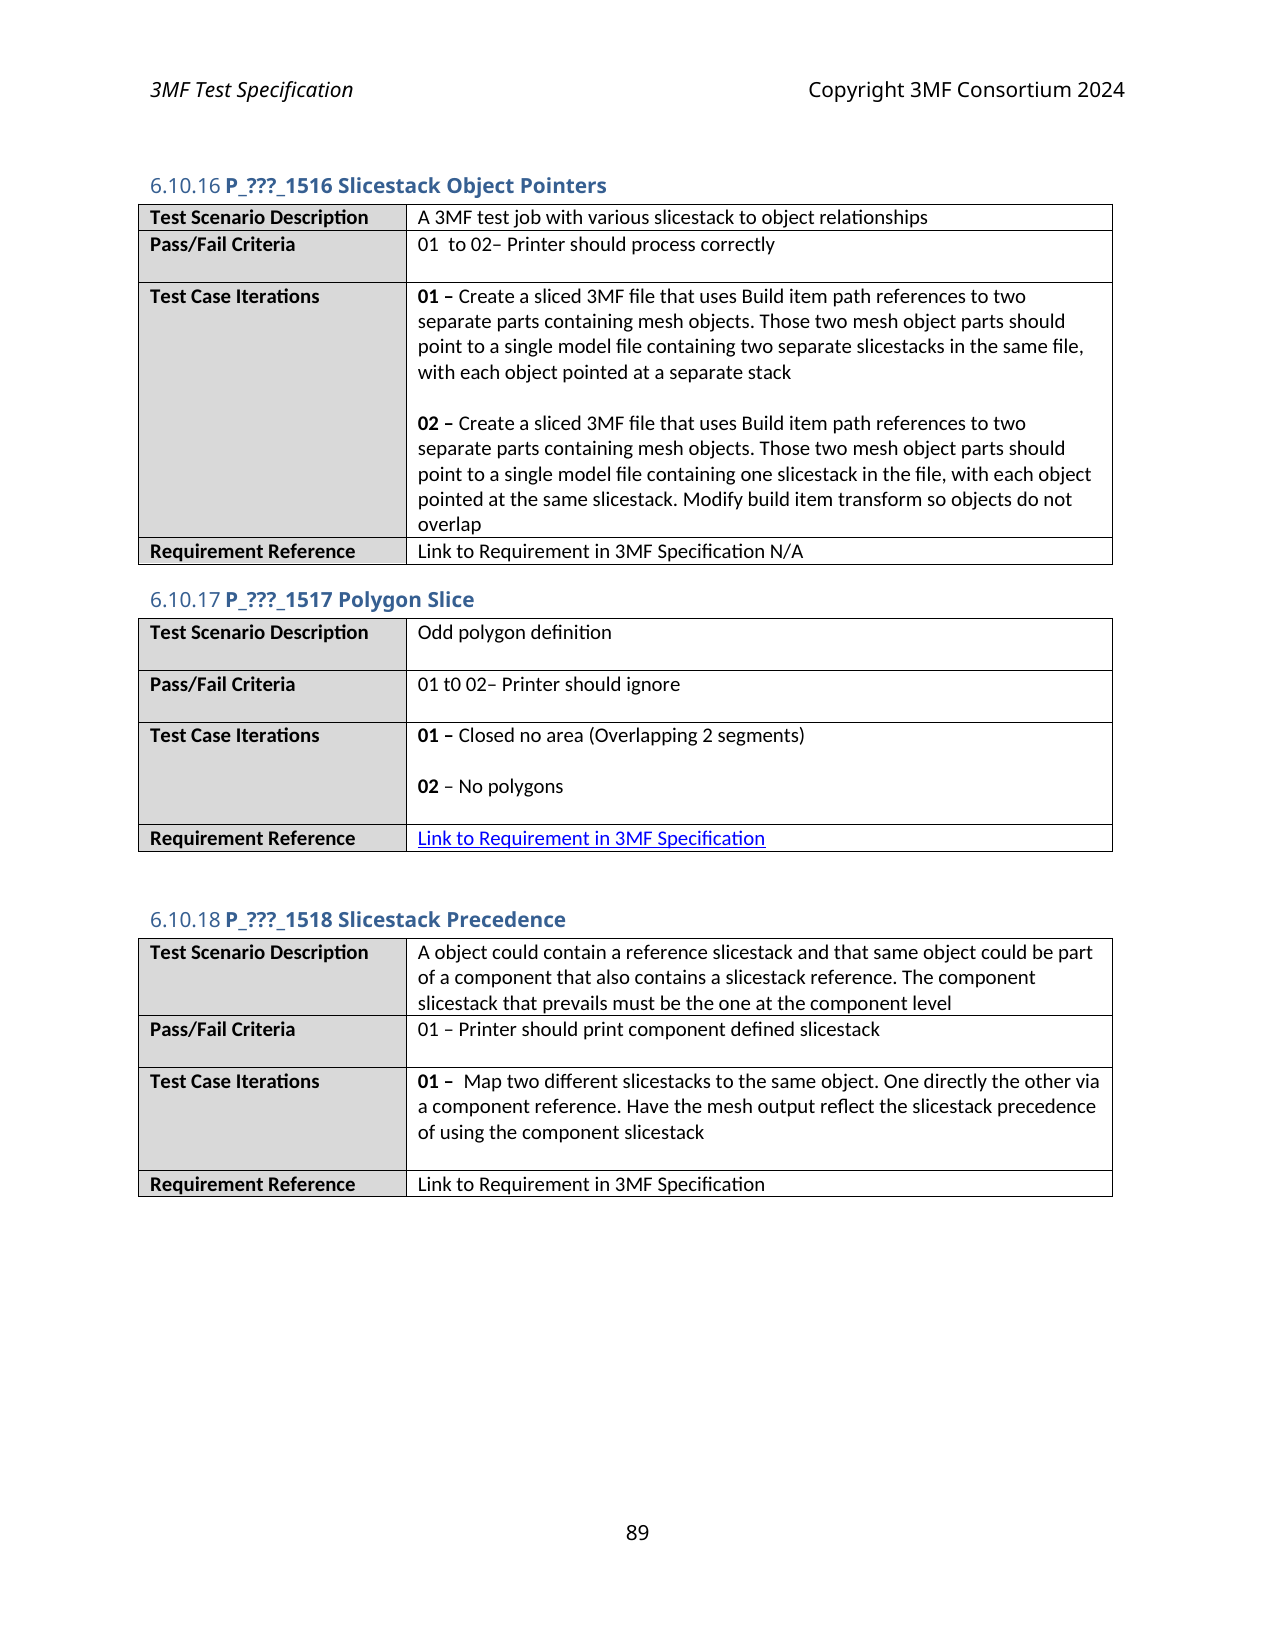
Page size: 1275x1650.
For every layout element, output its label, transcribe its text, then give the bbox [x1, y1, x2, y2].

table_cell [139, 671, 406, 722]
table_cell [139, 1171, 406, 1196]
subtitle P_???_1518 Slicestack Precedence [150, 905, 1125, 934]
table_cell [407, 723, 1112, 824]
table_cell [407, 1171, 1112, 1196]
subtitle P_???_1517 Polygon Slice [150, 585, 1125, 614]
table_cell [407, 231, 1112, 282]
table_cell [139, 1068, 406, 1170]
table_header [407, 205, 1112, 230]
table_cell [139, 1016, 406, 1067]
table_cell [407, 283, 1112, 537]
subtitle P_???_1516 Slicestack Object Pointers [150, 171, 1125, 199]
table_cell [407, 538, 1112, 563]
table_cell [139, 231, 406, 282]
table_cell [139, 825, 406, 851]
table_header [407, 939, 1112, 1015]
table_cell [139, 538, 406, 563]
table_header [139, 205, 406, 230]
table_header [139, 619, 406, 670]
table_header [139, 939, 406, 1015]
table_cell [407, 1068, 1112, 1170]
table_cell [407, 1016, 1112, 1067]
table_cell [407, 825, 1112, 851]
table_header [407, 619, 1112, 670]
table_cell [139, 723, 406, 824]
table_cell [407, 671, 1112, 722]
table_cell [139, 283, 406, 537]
